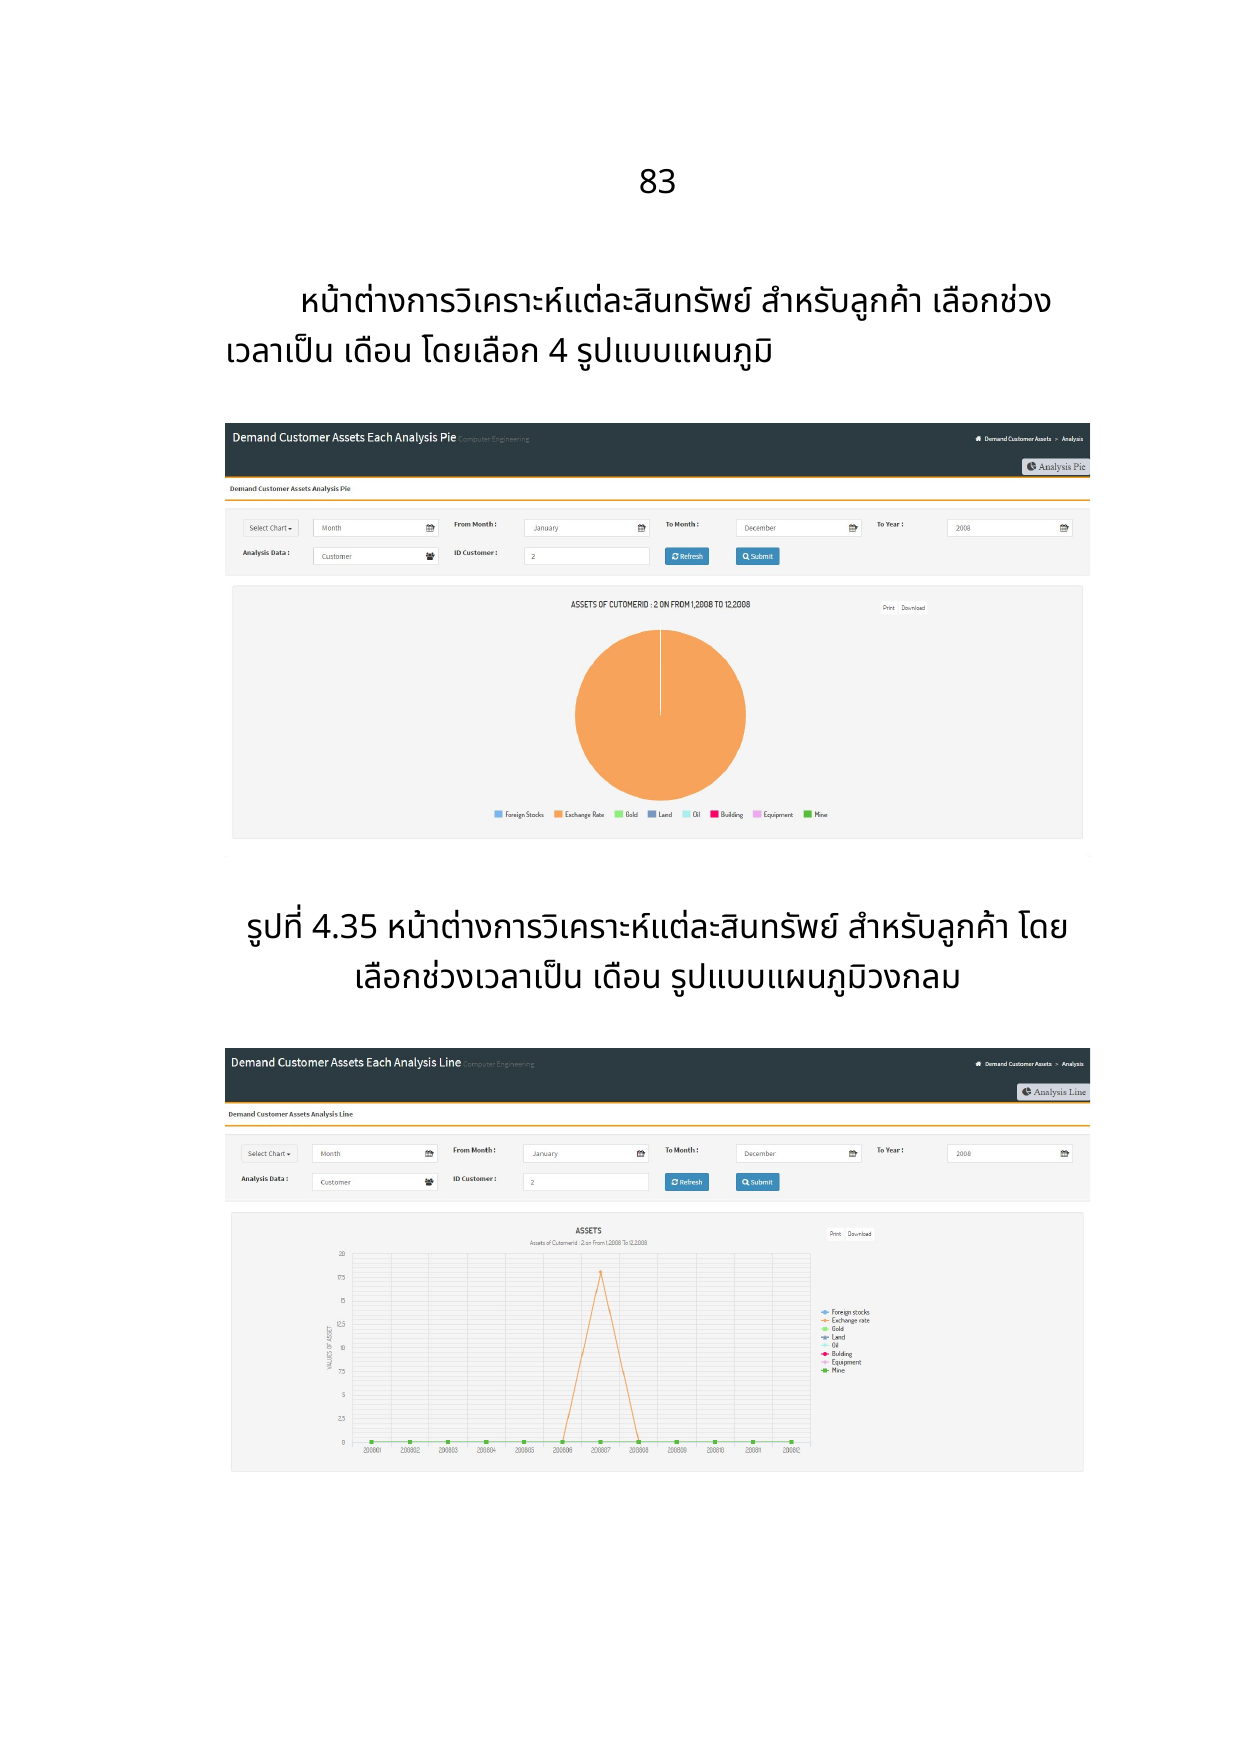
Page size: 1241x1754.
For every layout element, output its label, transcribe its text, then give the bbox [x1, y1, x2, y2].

text หน้าต่างการวิเคราะห์แต่ละสินทรัพย์ สำหรับลูกค้า เลือกช่วงเวลาเป็น เดือน โดยเลือก 4 รูปแบบแผนภูมิ [225, 277, 1090, 378]
text รูปที่ 4.35 หน้าต่างการวิเคราะห์แต่ละสินทรัพย์ สำหรับลูกค้า โดยเลือกช่วงเวลาเป็น เดือน รูปแบบแผนภูมิวงกลม [225, 902, 1090, 1003]
picture [225, 1048, 1091, 1489]
picture [225, 423, 1091, 857]
